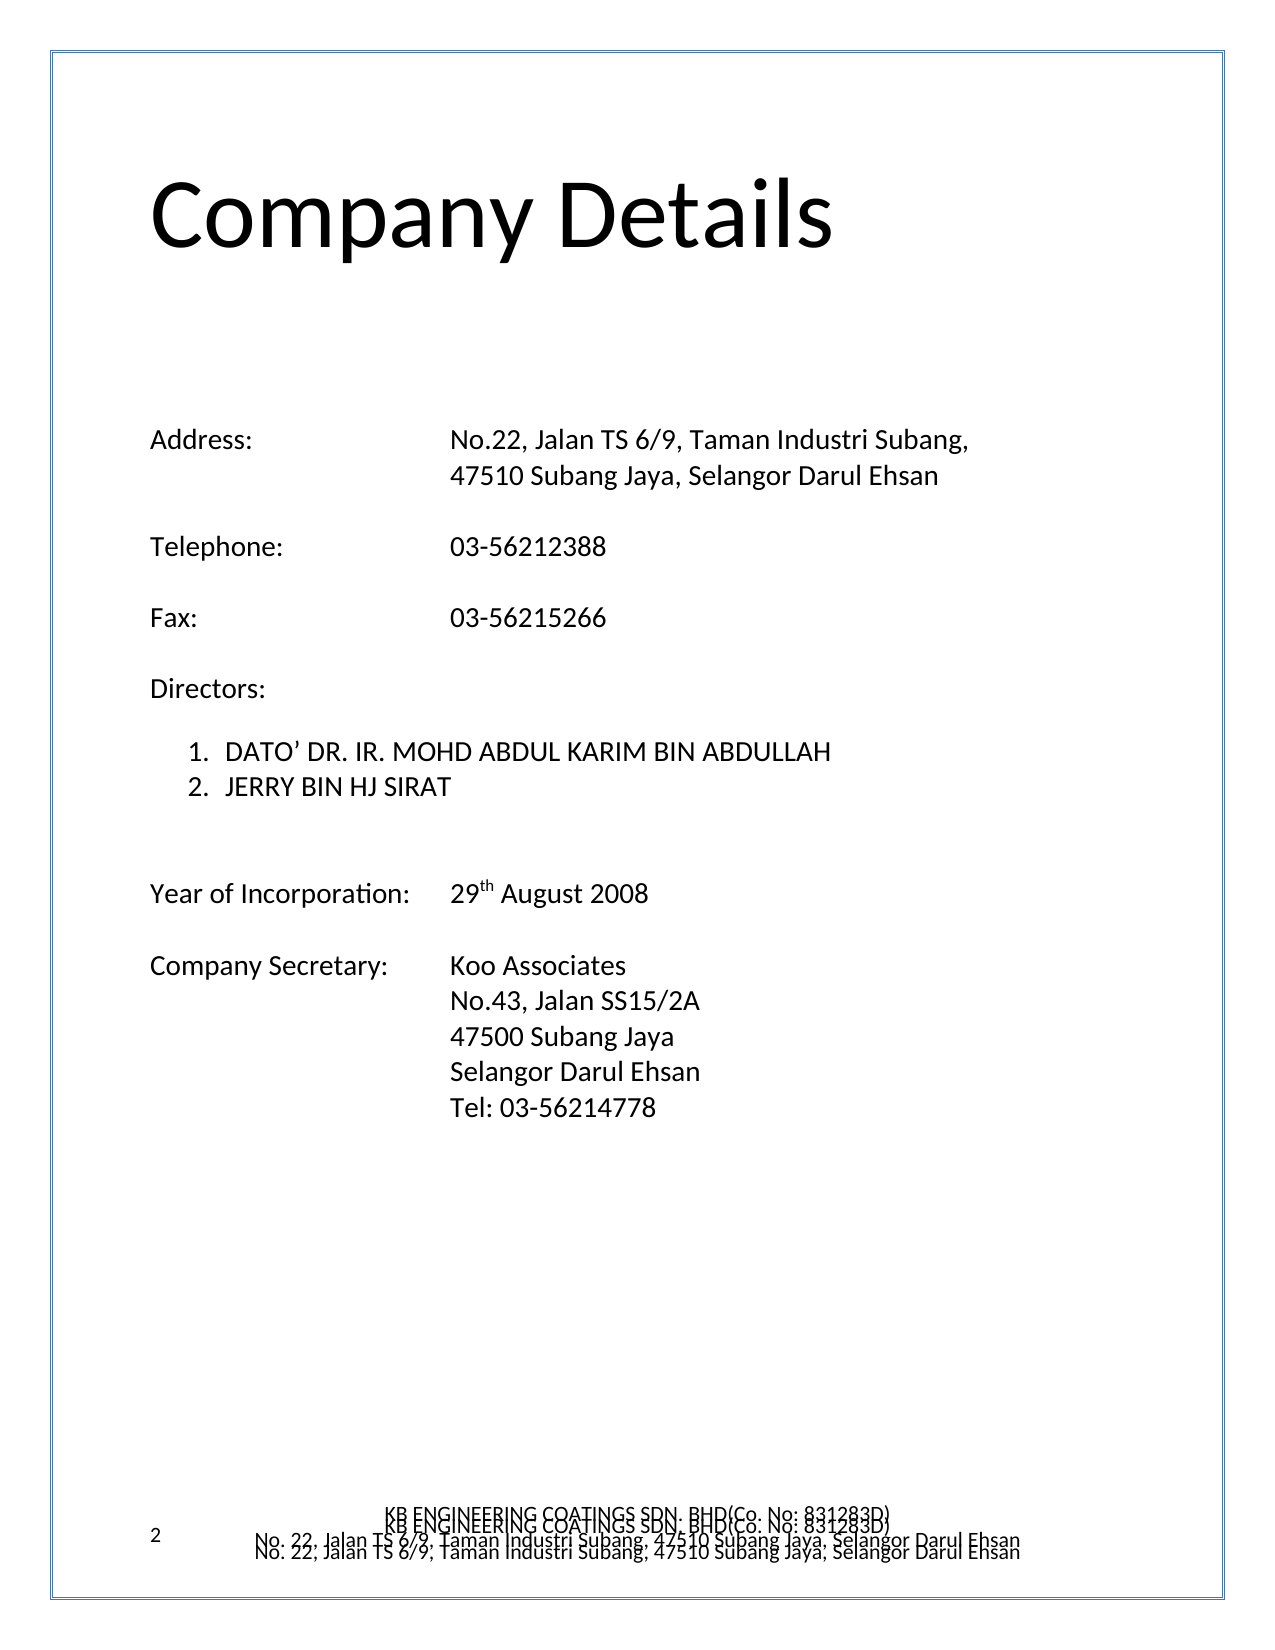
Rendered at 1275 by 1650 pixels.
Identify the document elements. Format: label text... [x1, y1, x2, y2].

text Telephone: 03-56212388 [150, 528, 1125, 564]
text 47500 Subang Jaya [150, 1018, 1125, 1053]
text Tel: 03-56214778 [150, 1089, 1125, 1125]
text Year of Incorporation: 29th August 2008 [150, 875, 1125, 911]
list JERRY BIN HJ SIRAT [187, 768, 1125, 804]
text Directors: [150, 671, 1125, 706]
text Selangor Darul Ehsan [150, 1053, 1125, 1089]
text Fax: 03-56215266 [150, 599, 1125, 635]
list DATO’ DR. IR. MOHD ABDUL KARIM BIN ABDULLAH [187, 733, 1125, 768]
text No.43, Jalan SS15/2A [150, 982, 1125, 1018]
text Company Secretary: Koo Associates [150, 947, 1125, 982]
